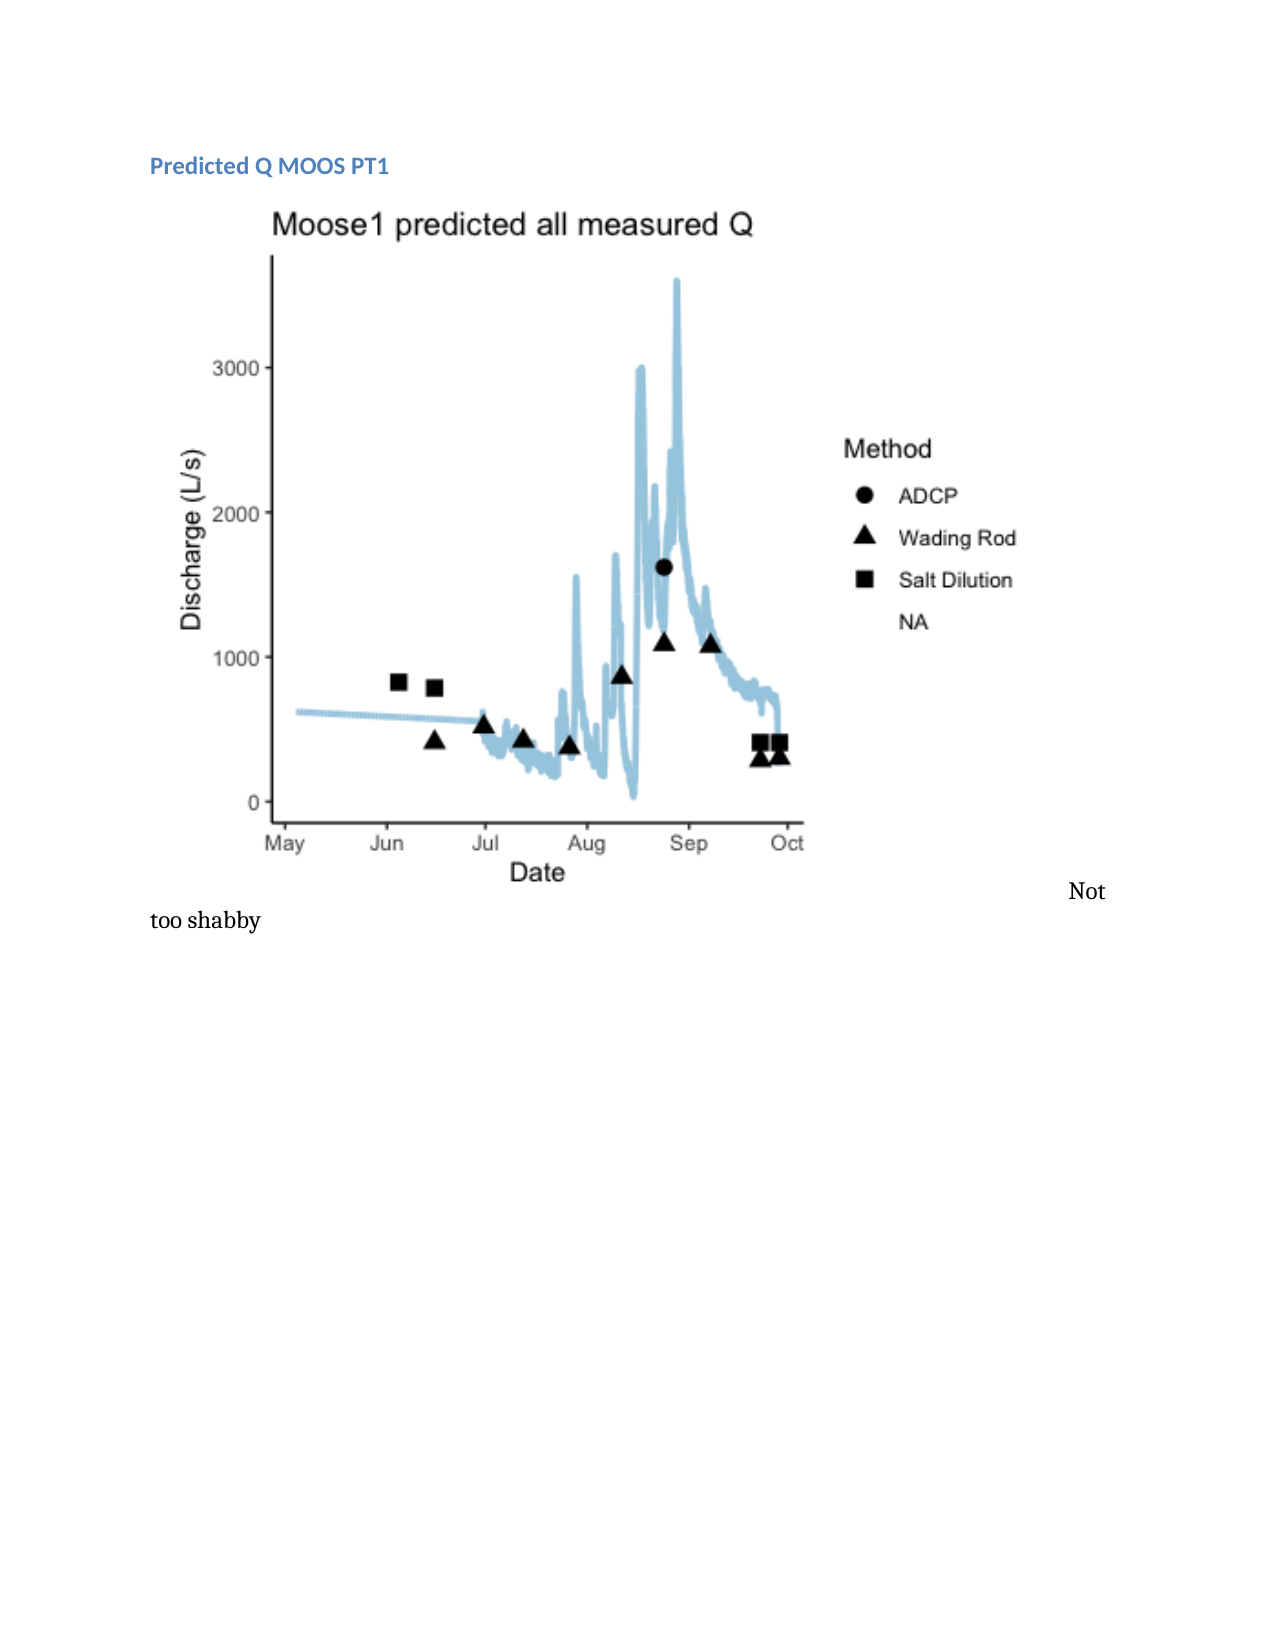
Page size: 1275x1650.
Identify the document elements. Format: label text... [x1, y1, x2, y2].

subtitle Predicted Q MOOS PT1 [150, 150, 1125, 181]
picture [168, 199, 1044, 900]
